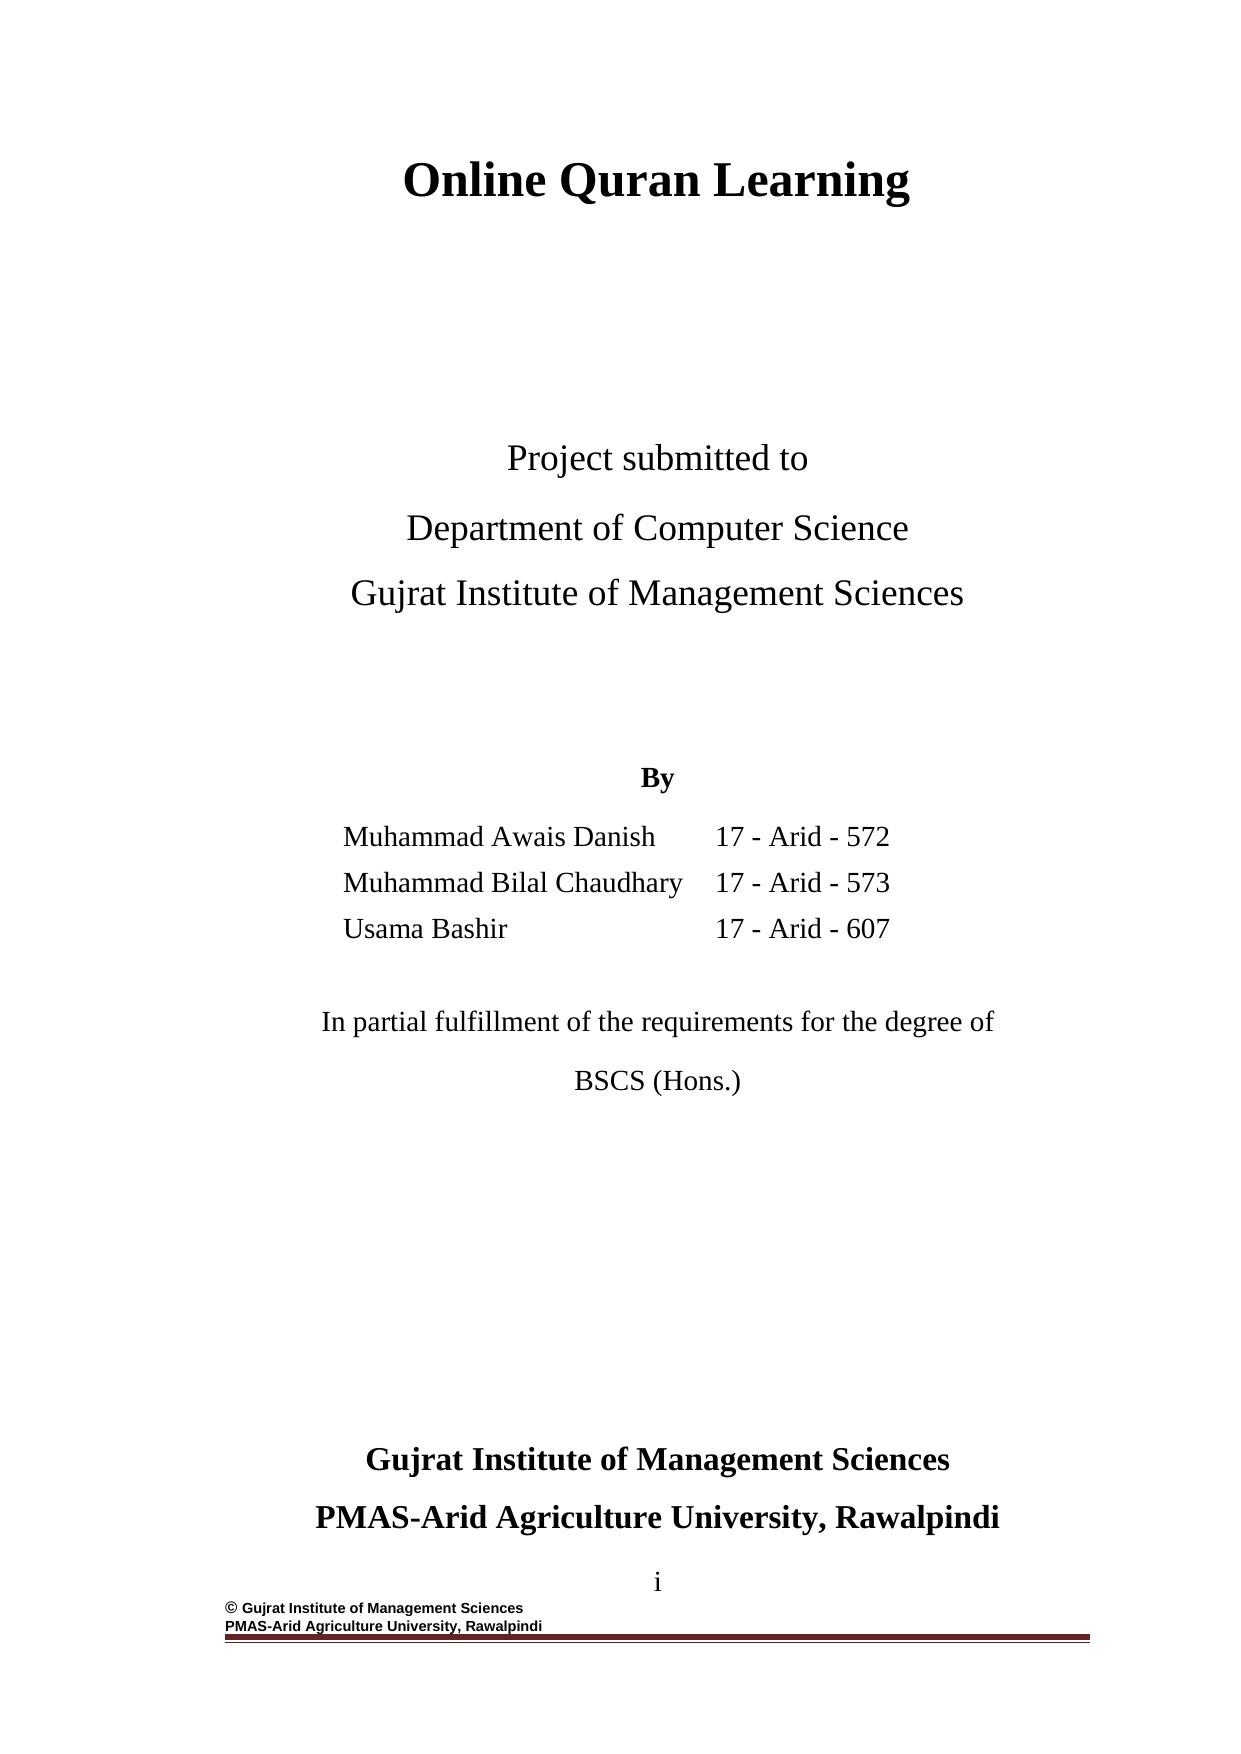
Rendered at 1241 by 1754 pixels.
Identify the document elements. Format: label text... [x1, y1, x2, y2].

table_header Muhammad Awais Danish [332, 819, 704, 865]
table_cell Muhammad Bilal Chaudhary [332, 865, 704, 911]
text In partial fulfillment of the requirements for the degree of [225, 1004, 1090, 1037]
table_cell 17 - Arid - 573 [704, 865, 983, 911]
table_header 17 - Arid - 572 [704, 819, 983, 865]
text Project submitted to [225, 435, 1090, 478]
table_cell Usama Bashir [332, 911, 704, 944]
text By [225, 760, 1090, 793]
text Gujrat Institute of Management Sciences [225, 570, 1090, 613]
text Online Quran Learning [225, 150, 1087, 207]
text Gujrat Institute of Management Sciences PMAS-Arid Agriculture University, Rawalpindi [225, 1439, 1090, 1535]
table_cell 17 - Arid - 607 [704, 911, 983, 944]
text Department of Computer Science [225, 506, 1090, 549]
text BSCS (Hons.) [225, 1063, 1090, 1097]
